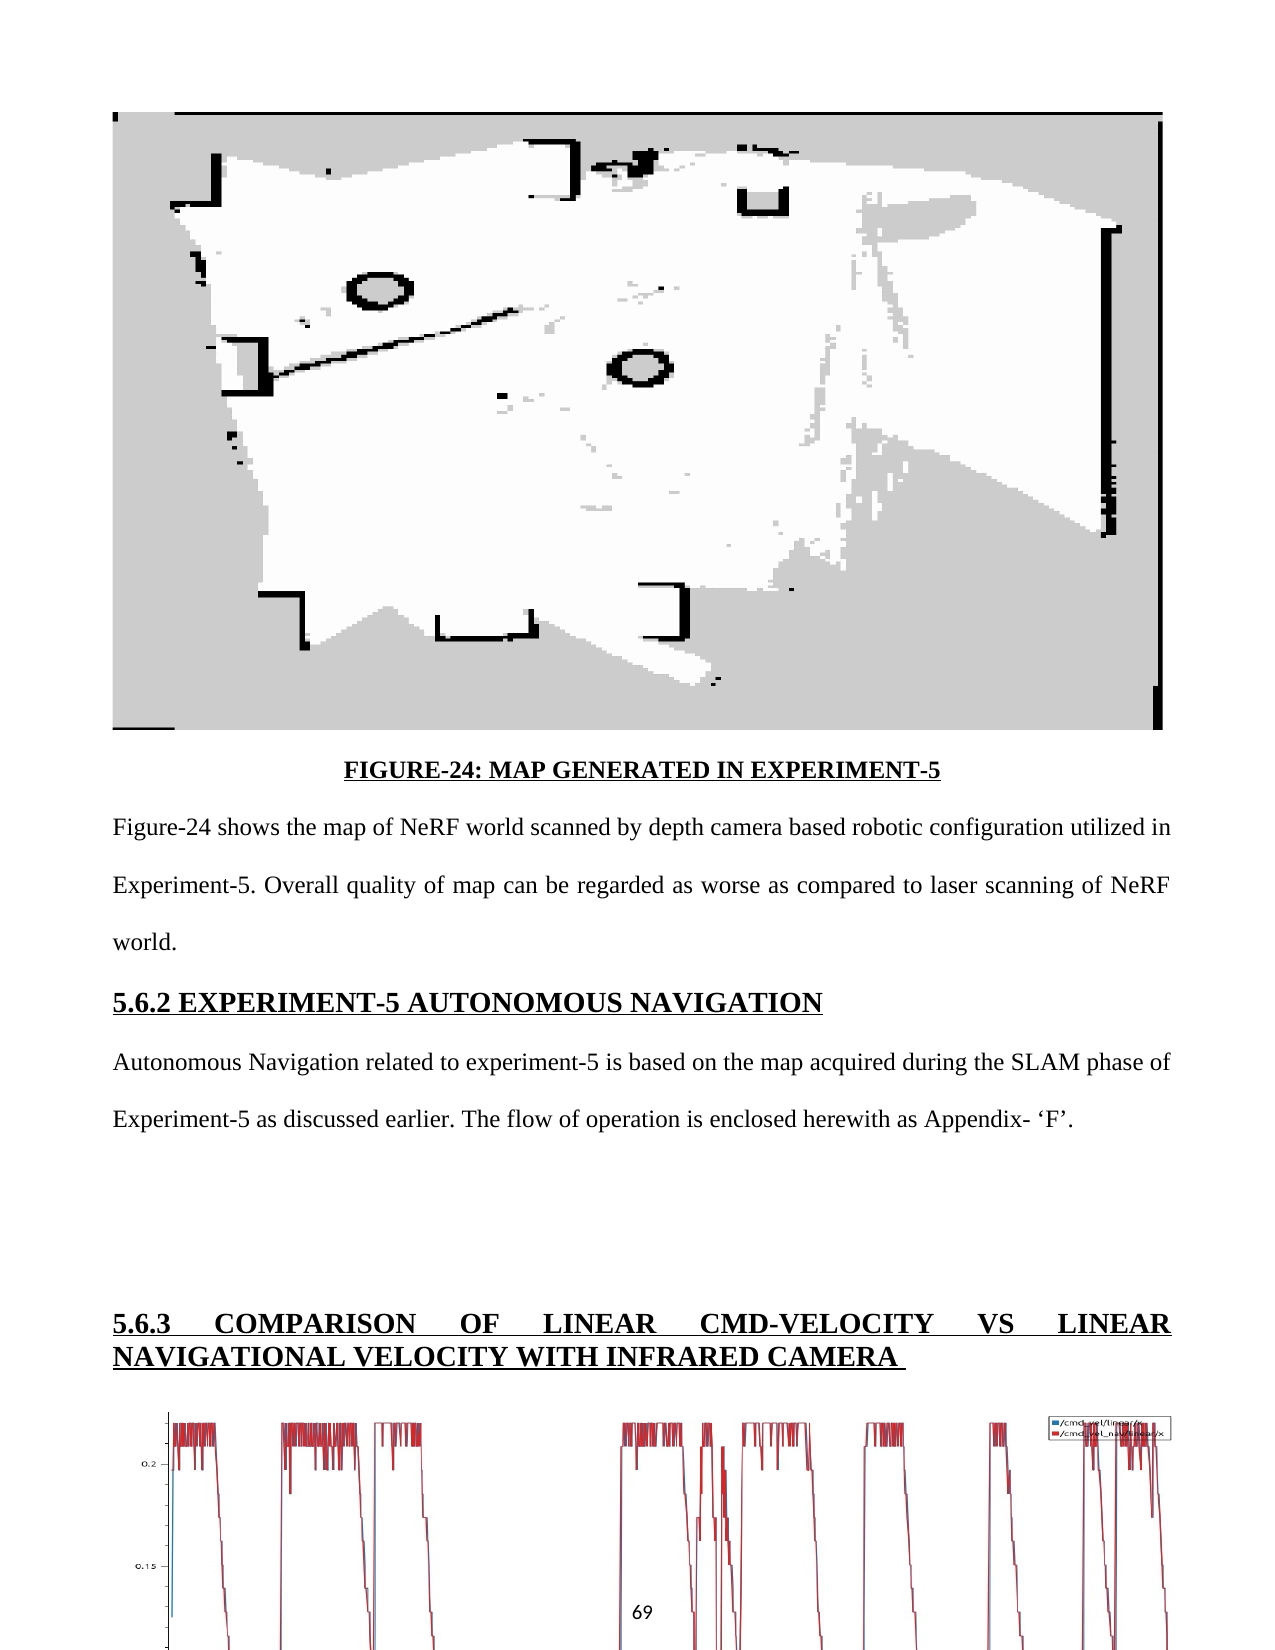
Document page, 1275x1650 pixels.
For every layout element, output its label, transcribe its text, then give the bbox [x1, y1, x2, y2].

picture [112, 112, 1163, 730]
text 5.6.3 COMPARISON OF LINEAR CMD-VELOCITY VS LINEAR NAVIGATIONAL VELOCITY WITH INFRARED CAMERA [112, 1336, 1172, 1373]
text 5.6.3 COMPARISON OF LINEAR CMD-VELOCITY VS LINEAR NAVIGATIONAL VELOCITY WITH INFRARED CAMERA [112, 1306, 1172, 1335]
text Autonomous Navigation related to experiment-5 is based on the map acquired during the SLAM phase of Experiment-5 as discussed earlier. The flow of operation is enclosed herewith as Appendix- ‘F’. [112, 1047, 1172, 1133]
text Figure-24 shows the map of NeRF world scanned by depth camera based robotic configuration utilized in Experiment-5. Overall quality of map can be regarded as worse as compared to laser scanning of NeRF world. [112, 812, 1172, 956]
text FIGURE-24: MAP GENERATED IN EXPERIMENT-5 [112, 755, 1172, 783]
picture [134, 1412, 1178, 1650]
text 5.6.2 EXPERIMENT-5 AUTONOMOUS NAVIGATION [112, 985, 1172, 1018]
